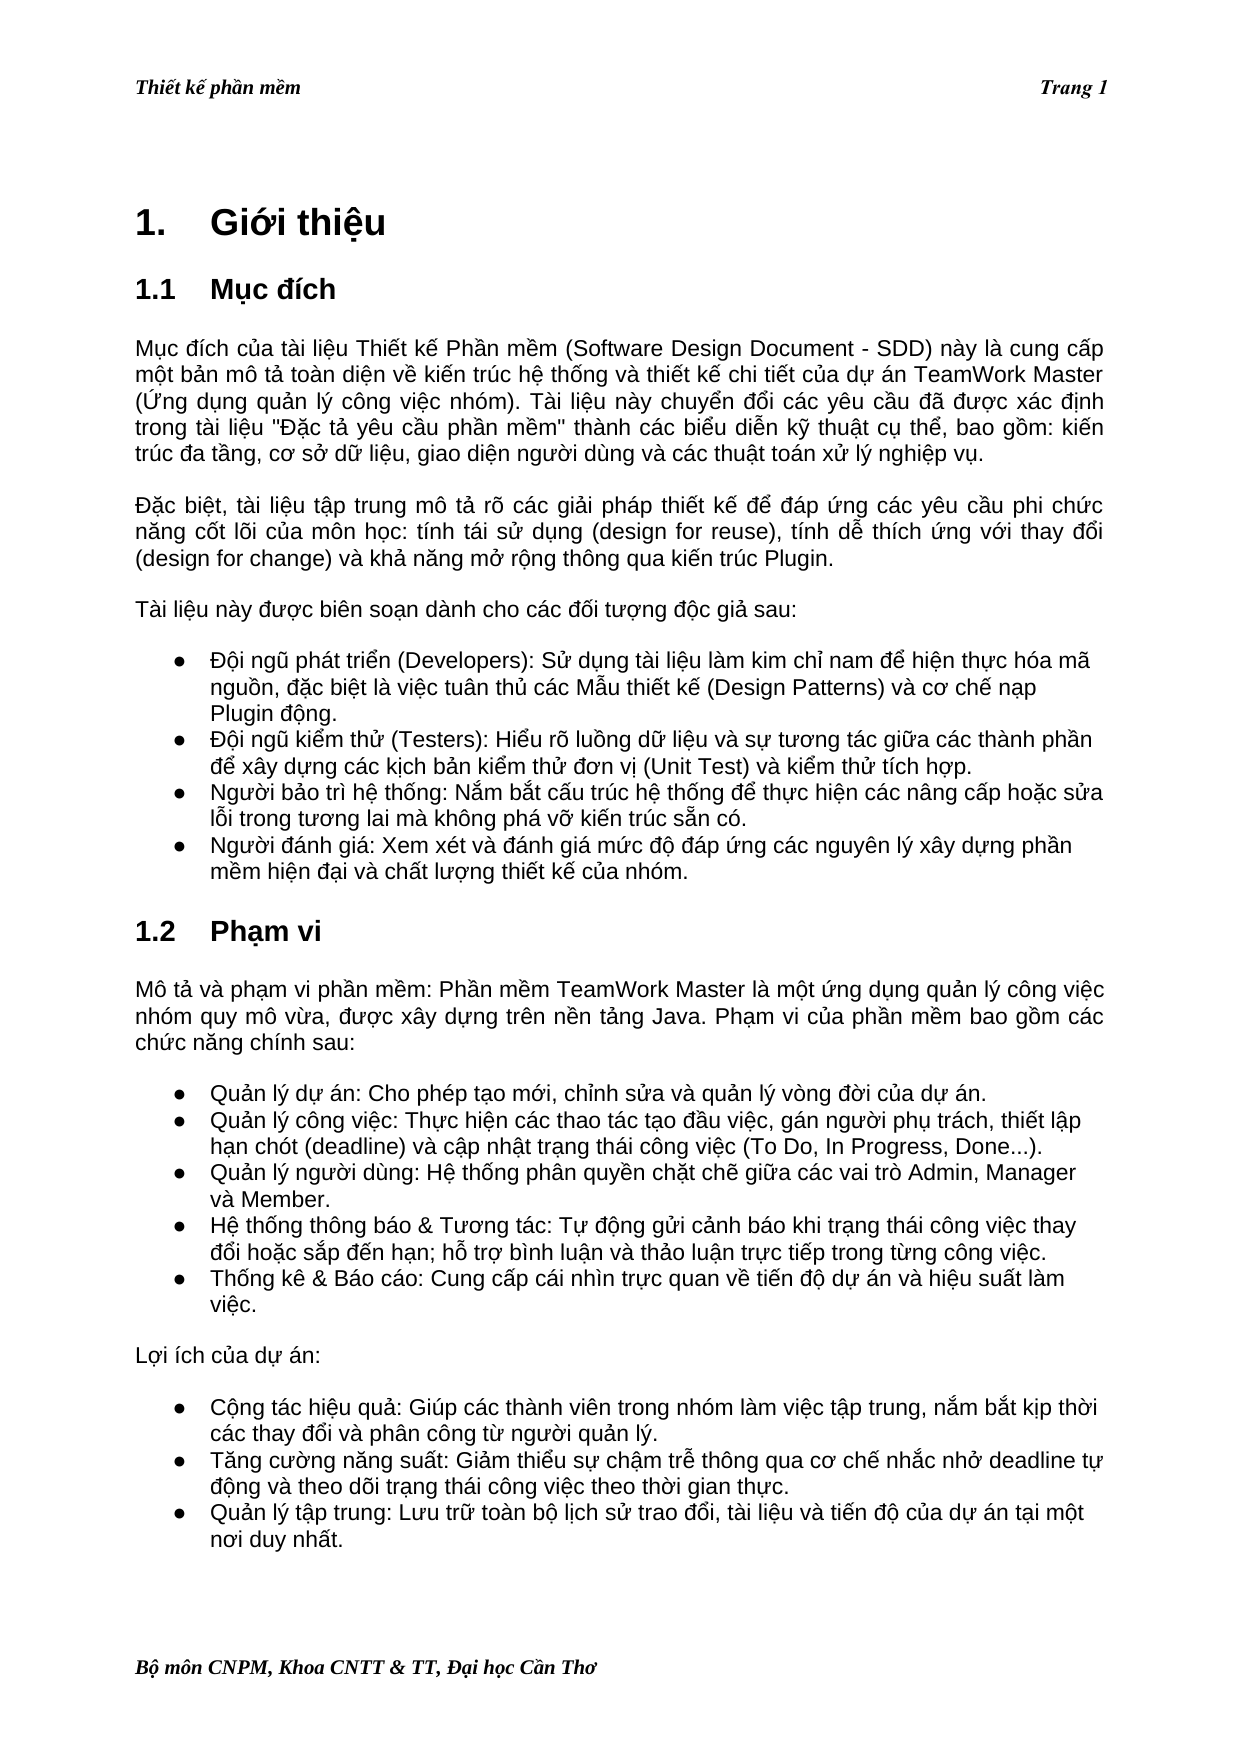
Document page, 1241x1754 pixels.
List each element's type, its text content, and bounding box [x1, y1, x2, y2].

list Người đánh giá: Xem xét và đánh giá mức độ đáp ứng các nguyên lý xây dựng phần mềm hiện đại và chất lượng thiết kế của nhóm. [172, 832, 1105, 884]
list Đội ngũ kiểm thử (Testers): Hiểu rõ luồng dữ liệu và sự tương tác giữa các thành phần để xây dựng các kịch bản kiểm thử đơn vị (Unit Test) và kiểm thử tích hợp. [172, 726, 1105, 779]
text Đặc biệt, tài liệu tập trung mô tả rõ các giải pháp thiết kế để đáp ứng các yêu cầu phi chức năng cốt lõi của môn học: tính tái sử dụng (design for reuse), tính dễ thích ứng với thay đổi (design for change) và khả năng mở rộng thông qua kiến trúc Plugin. [135, 492, 1105, 571]
subtitle Phạm vi [135, 913, 1105, 947]
list Quản lý công việc: Thực hiện các thao tác tạo đầu việc, gán người phụ trách, thiết lập hạn chót (deadline) và cập nhật trạng thái công việc (To Do, In Progress, Done...). [172, 1107, 1105, 1159]
text Mô tả và phạm vi phần mềm: Phần mềm TeamWork Master là một ứng dụng quản lý công việc nhóm quy mô vừa, được xây dựng trên nền tảng Java. Phạm vi của phần mềm bao gồm các chức năng chính sau: [135, 976, 1105, 1055]
text Lợi ích của dự án: [135, 1342, 1105, 1369]
list Quản lý người dùng: Hệ thống phân quyền chặt chẽ giữa các vai trò Admin, Manager và Member. [172, 1159, 1105, 1212]
subtitle Giới thiệu [135, 200, 1105, 243]
text Tài liệu này được biên soạn dành cho các đối tượng độc giả sau: [135, 596, 1105, 622]
list Quản lý tập trung: Lưu trữ toàn bộ lịch sử trao đổi, tài liệu và tiến độ của dự án tại một nơi duy nhất. [172, 1499, 1105, 1552]
subtitle Mục đích [135, 272, 1105, 306]
list Đội ngũ phát triển (Developers): Sử dụng tài liệu làm kim chỉ nam để hiện thực hóa mã nguồn, đặc biệt là việc tuân thủ các Mẫu thiết kế (Design Patterns) và cơ chế nạp Plugin động. [172, 647, 1105, 726]
list Người bảo trì hệ thống: Nắm bắt cấu trúc hệ thống để thực hiện các nâng cấp hoặc sửa lỗi trong tương lai mà không phá vỡ kiến trúc sẵn có. [172, 779, 1105, 832]
text Mục đích của tài liệu Thiết kế Phần mềm (Software Design Document - SDD) này là cung cấp một bản mô tả toàn diện về kiến trúc hệ thống và thiết kế chi tiết của dự án TeamWork Master (Ứng dụng quản lý công việc nhóm). Tài liệu này chuyển đổi các yêu cầu đã được xác định trong tài liệu "Đặc tả yêu cầu phần mềm" thành các biểu diễn kỹ thuật cụ thể, bao gồm: kiến trúc đa tầng, cơ sở dữ liệu, giao diện người dùng và các thuật toán xử lý nghiệp vụ. [135, 335, 1105, 467]
list Hệ thống thông báo & Tương tác: Tự động gửi cảnh báo khi trạng thái công việc thay đổi hoặc sắp đến hạn; hỗ trợ bình luận và thảo luận trực tiếp trong từng công việc. [172, 1212, 1105, 1265]
list Thống kê & Báo cáo: Cung cấp cái nhìn trực quan về tiến độ dự án và hiệu suất làm việc. [172, 1265, 1105, 1317]
list Quản lý dự án: Cho phép tạo mới, chỉnh sửa và quản lý vòng đời của dự án. [172, 1080, 1105, 1107]
list Tăng cường năng suất: Giảm thiểu sự chậm trễ thông qua cơ chế nhắc nhở deadline tự động và theo dõi trạng thái công việc theo thời gian thực. [172, 1447, 1105, 1499]
list Cộng tác hiệu quả: Giúp các thành viên trong nhóm làm việc tập trung, nắm bắt kịp thời các thay đổi và phân công từ người quản lý. [172, 1394, 1105, 1447]
